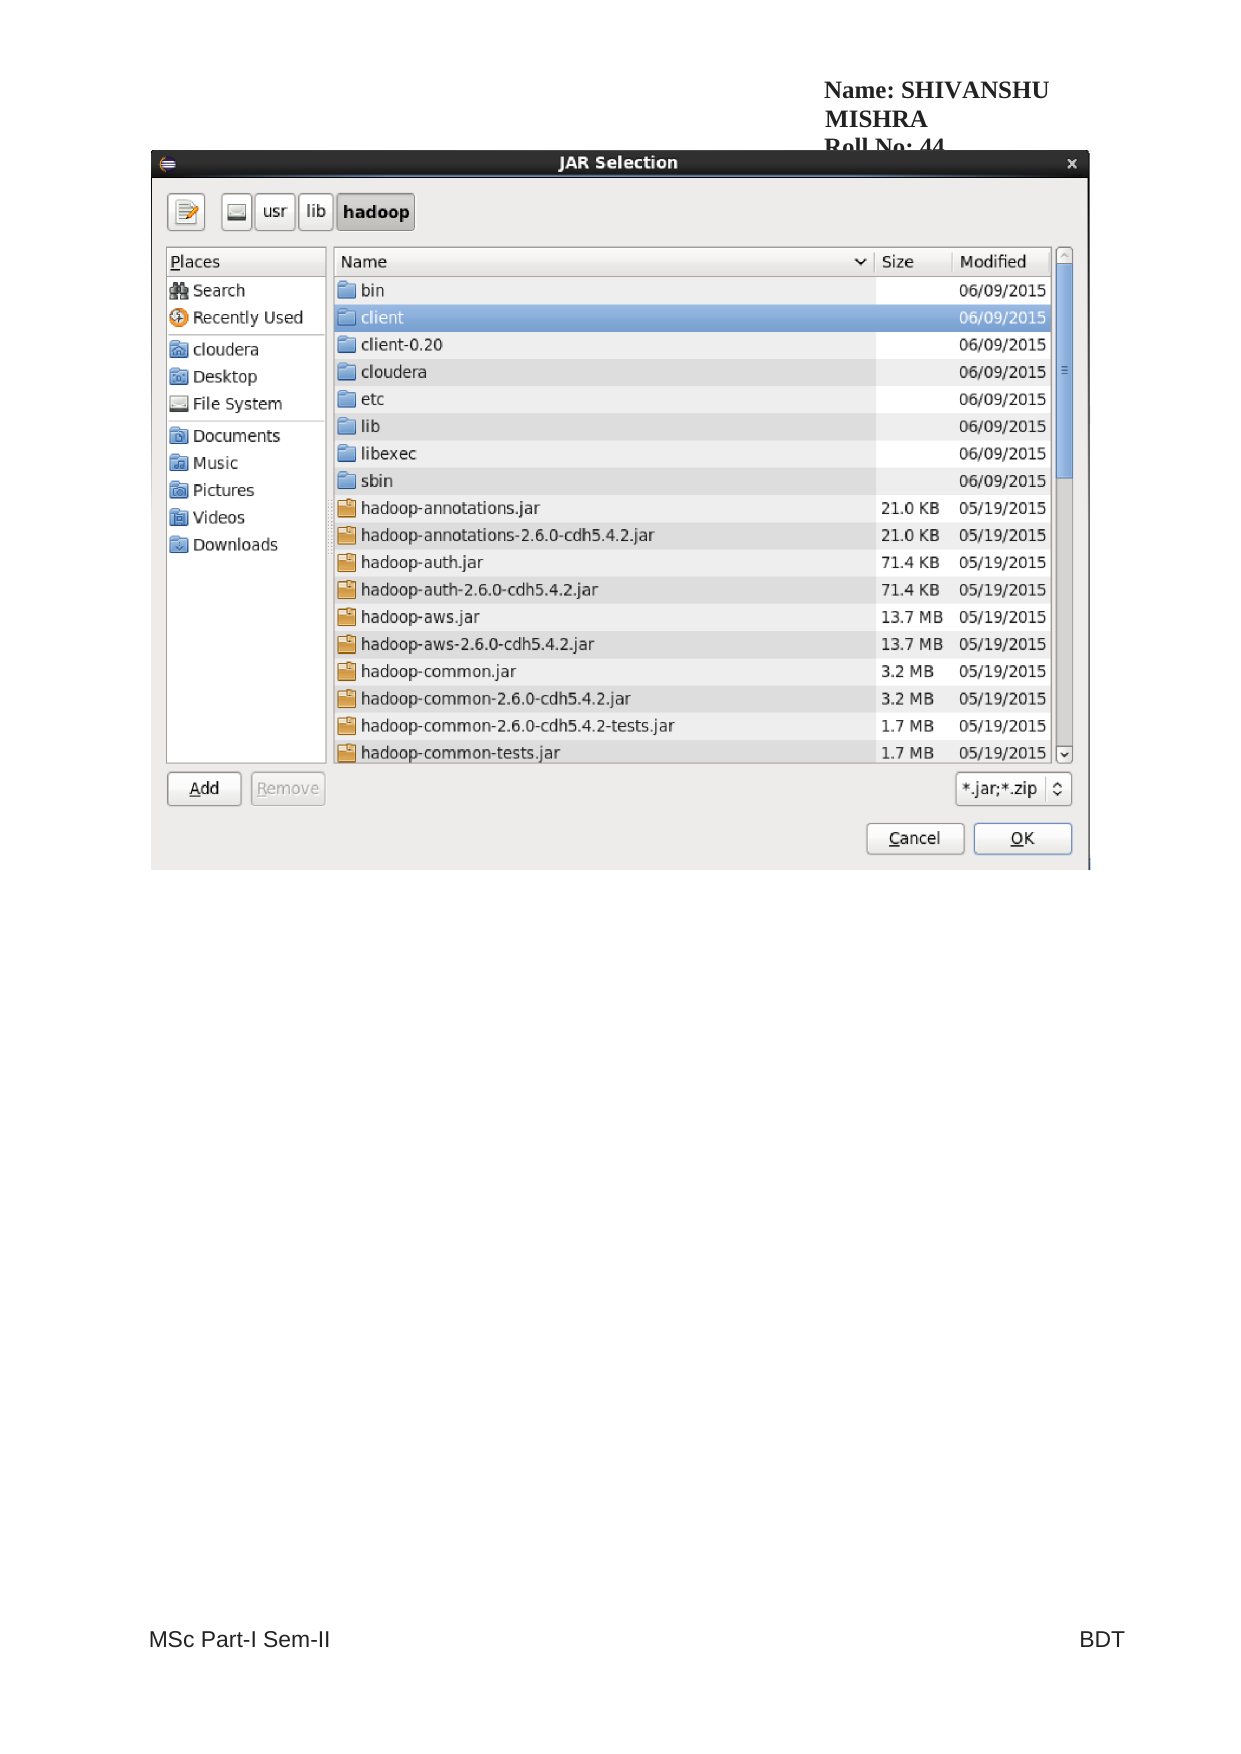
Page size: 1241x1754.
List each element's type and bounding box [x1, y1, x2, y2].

picture [150, 150, 1091, 870]
